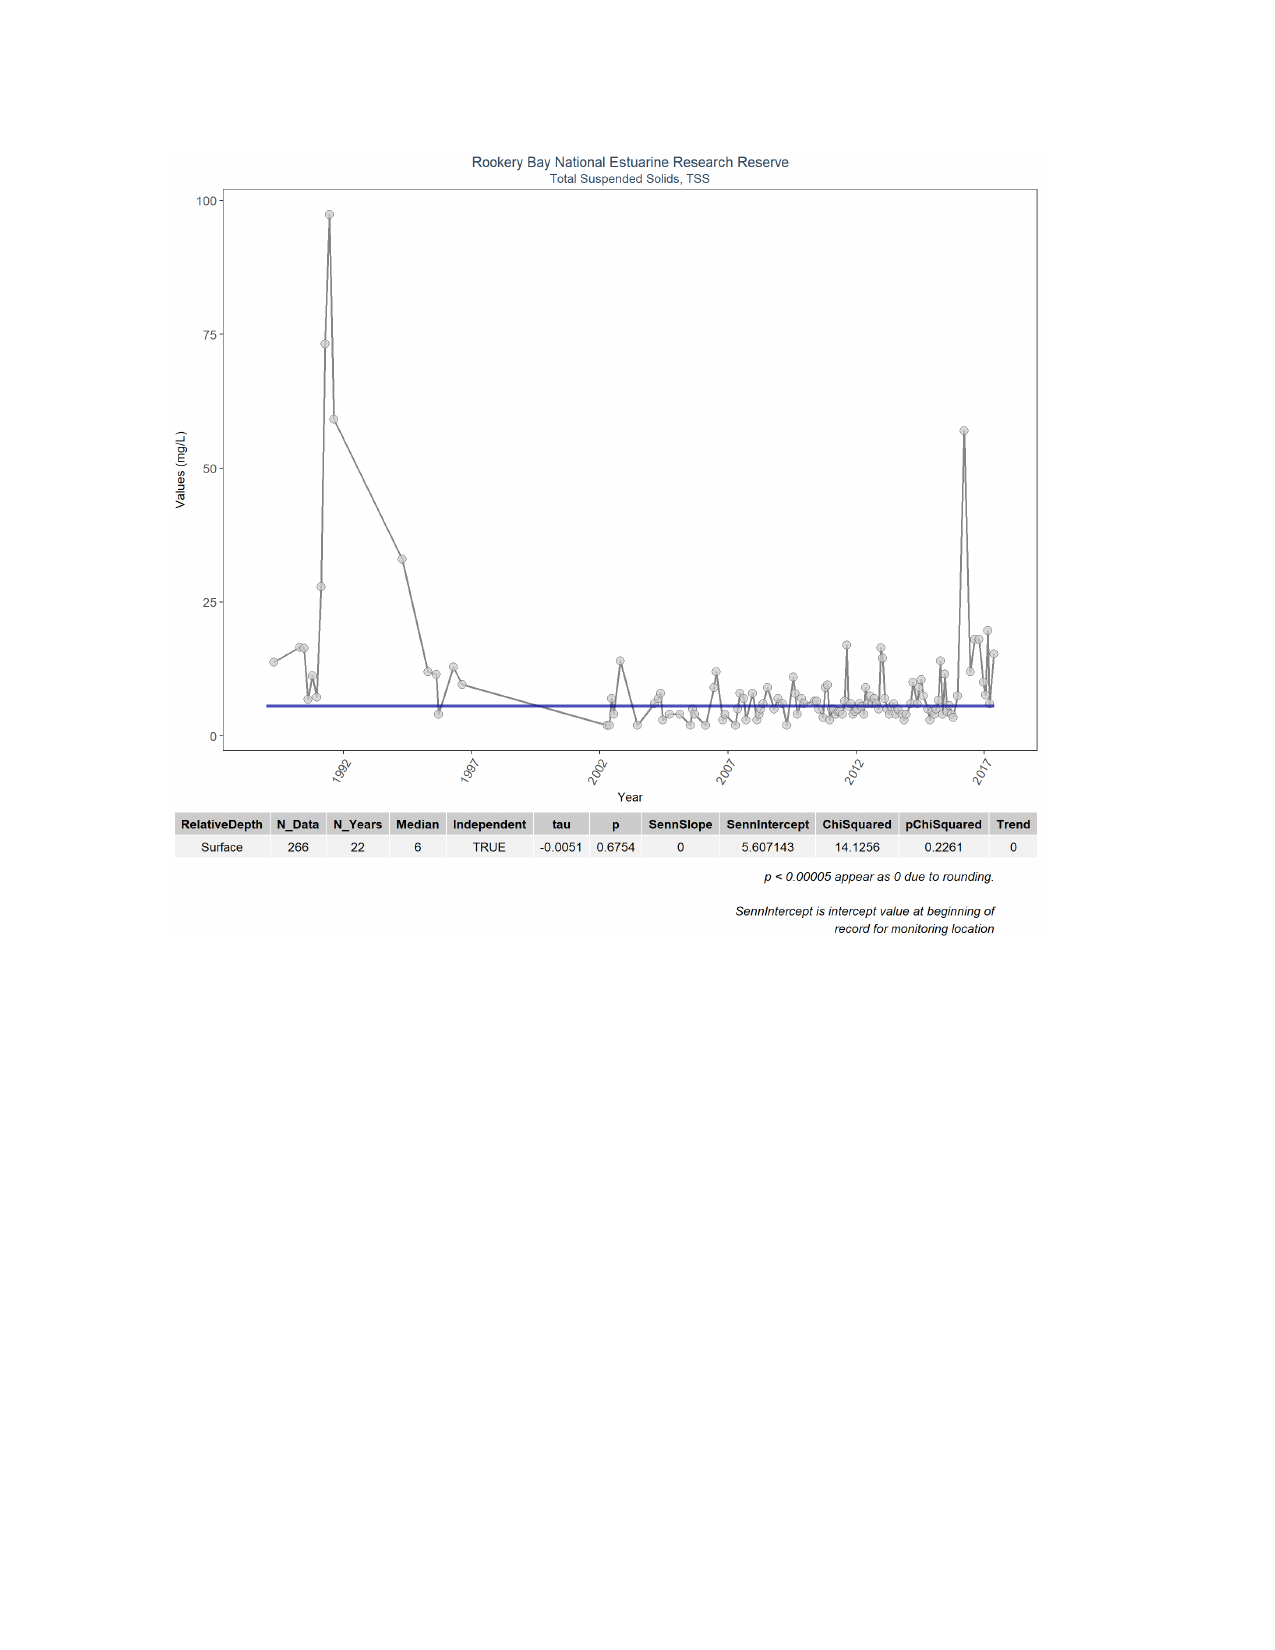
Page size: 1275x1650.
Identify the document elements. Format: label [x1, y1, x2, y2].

picture [168, 150, 1044, 938]
